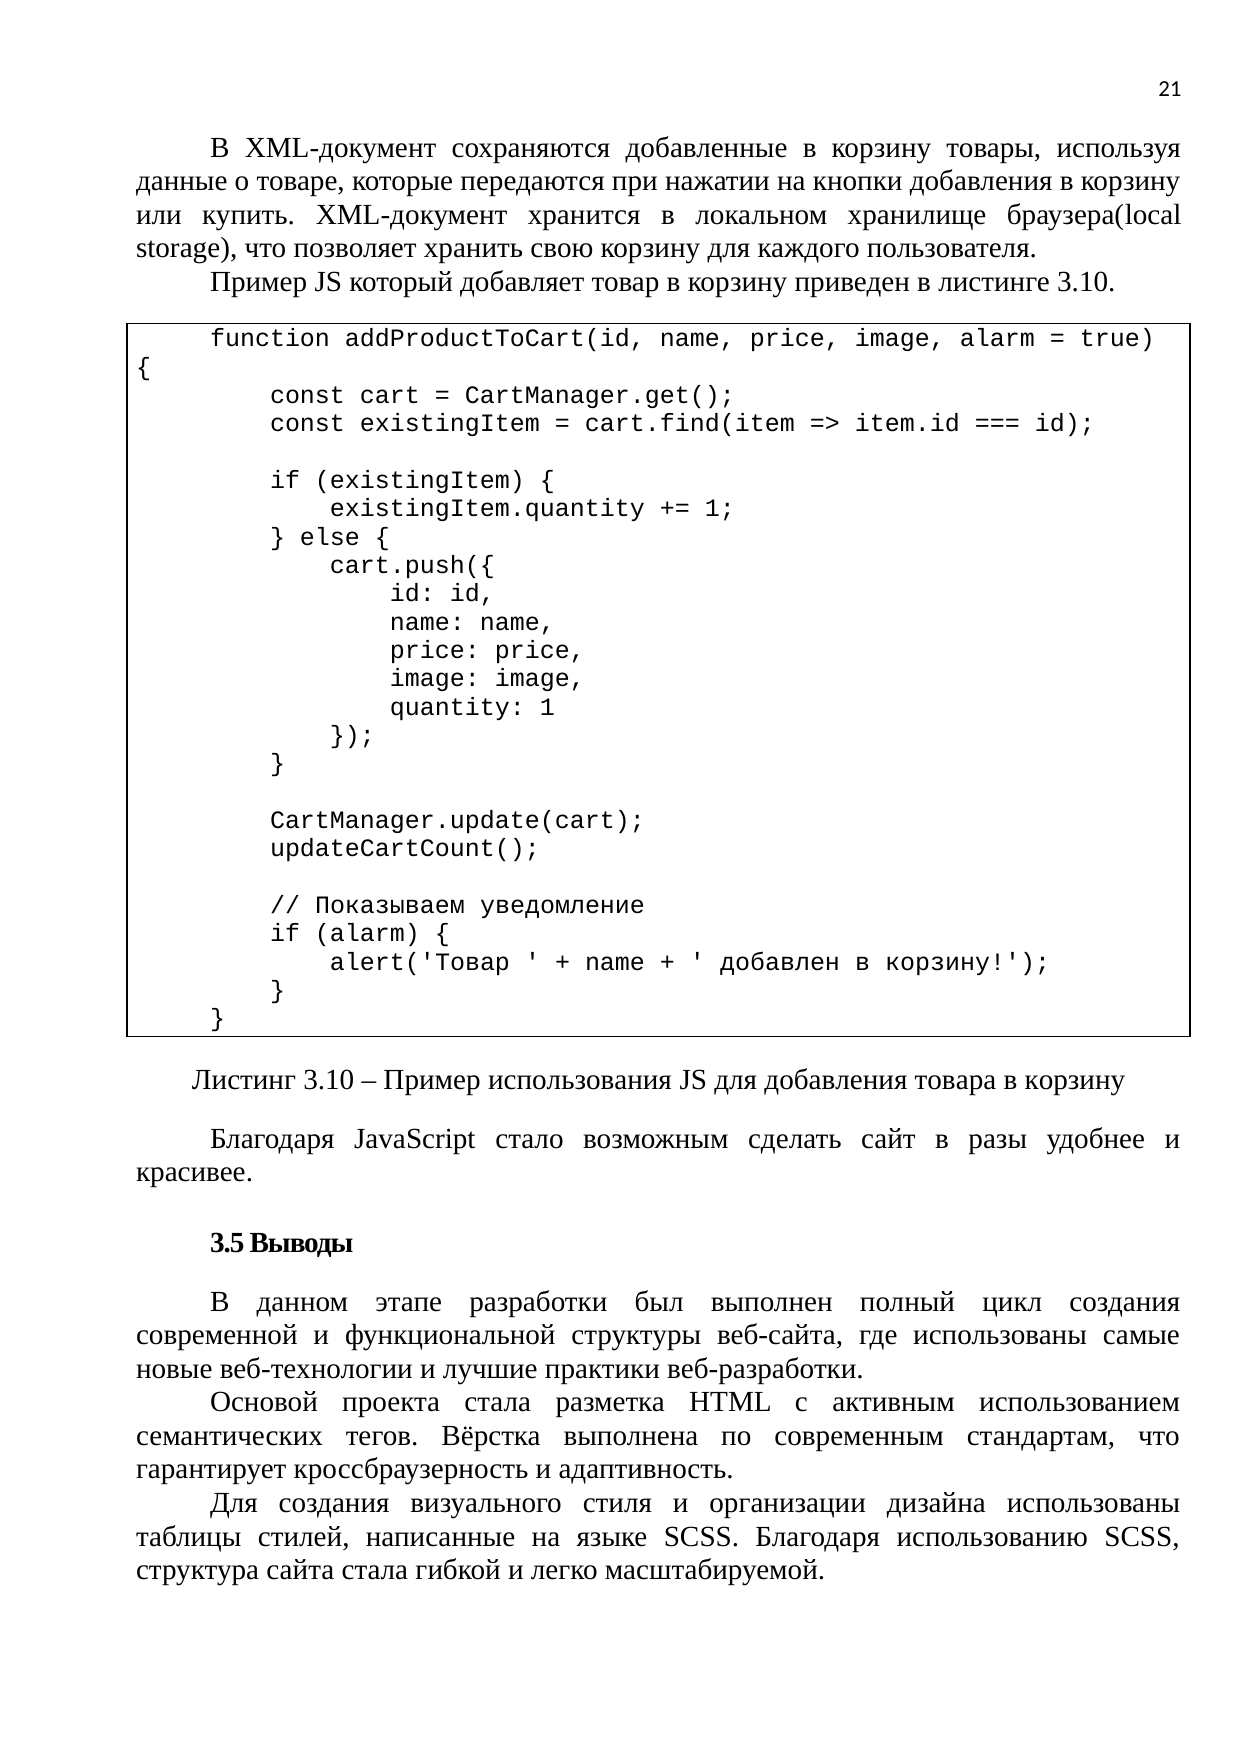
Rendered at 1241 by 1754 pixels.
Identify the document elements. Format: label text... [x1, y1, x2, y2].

text Основой проекта стала разметка HTML с активным использованием семантических тегов. Вёрстка выполнена по современным стандартам, что гарантирует кроссбраузерность и адаптивность. [136, 1384, 1181, 1485]
text } [136, 751, 1181, 779]
text if (alarm) { [136, 921, 1181, 949]
text } [136, 977, 1181, 1003]
text if (existingItem) { [136, 467, 1181, 496]
text quantity: 1 [136, 694, 1181, 722]
text Для создания визуального стиля и организации дизайна использованы таблицы стилей, написанные на языке SCSS. Благодаря использованию SCSS, структура сайта стала гибкой и легко масштабируемой. [136, 1485, 1181, 1586]
text cart.push({ [136, 552, 1181, 581]
text alert('Товар ' + name + ' добавлен в корзину!'); [136, 949, 1181, 977]
text }); [136, 722, 1181, 751]
text 3.5 Выводы [136, 1225, 1181, 1259]
text Листинг 3.10 – Пример использования JS для добавления товара в корзину [136, 1062, 1181, 1096]
text CartManager.update(cart); [136, 807, 1181, 836]
text Пример JS который добавляет товар в корзину приведен в листинге 3.10. [136, 264, 1181, 298]
text // Показываем уведомление [136, 892, 1181, 921]
text Благодаря JavaScript стало возможным сделать сайт в разы удобнее и красивее. [136, 1121, 1181, 1188]
text } [128, 1003, 1189, 1036]
text } else { [136, 524, 1181, 552]
text updateCartCount(); [136, 836, 1181, 864]
text image: image, [136, 666, 1181, 694]
text function addProductToCart(id, name, price, image, alarm = true) { [128, 324, 1189, 382]
text В XML-документ сохраняются добавленные в корзину товары, используя данные о товаре, которые передаются при нажатии на кнопки добавления в корзину или купить. XML-документ хранится в локальном хранилище браузера(local storage), что позволяет хранить свою корзину для каждого пользователя. [136, 130, 1181, 264]
text name: name, [136, 609, 1181, 637]
text const existingItem = cart.find(item => item.id === id); [136, 411, 1181, 439]
text В данном этапе разработки был выполнен полный цикл создания современной и функциональной структуры веб-сайта, где использованы самые новые веб-технологии и лучшие практики веб-разработки. [136, 1284, 1181, 1384]
text price: price, [136, 637, 1181, 666]
text const cart = CartManager.get(); [136, 382, 1181, 411]
text id: id, [136, 581, 1181, 609]
text existingItem.quantity += 1; [136, 496, 1181, 524]
